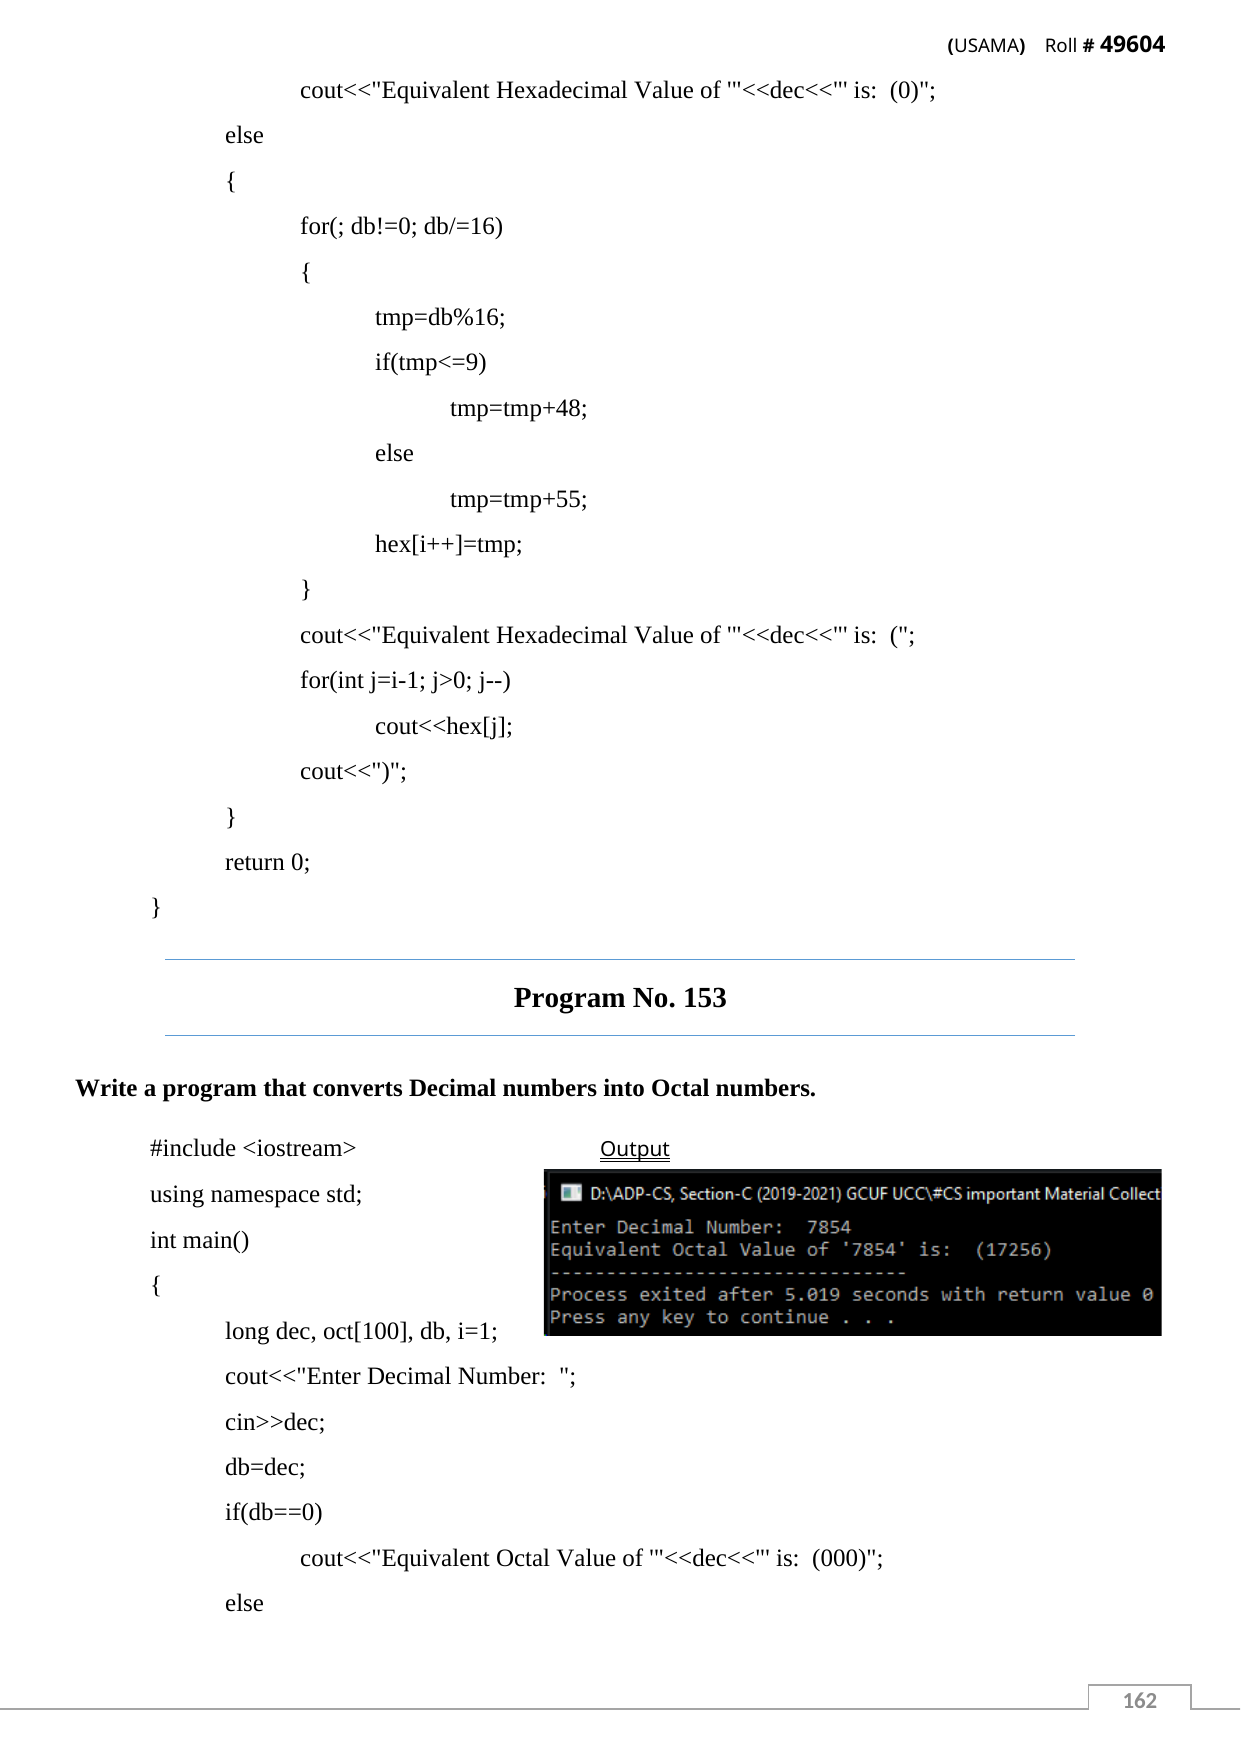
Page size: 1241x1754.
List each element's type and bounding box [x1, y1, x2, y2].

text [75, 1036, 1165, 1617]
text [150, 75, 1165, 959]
picture [543, 1169, 1162, 1336]
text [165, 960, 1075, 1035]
